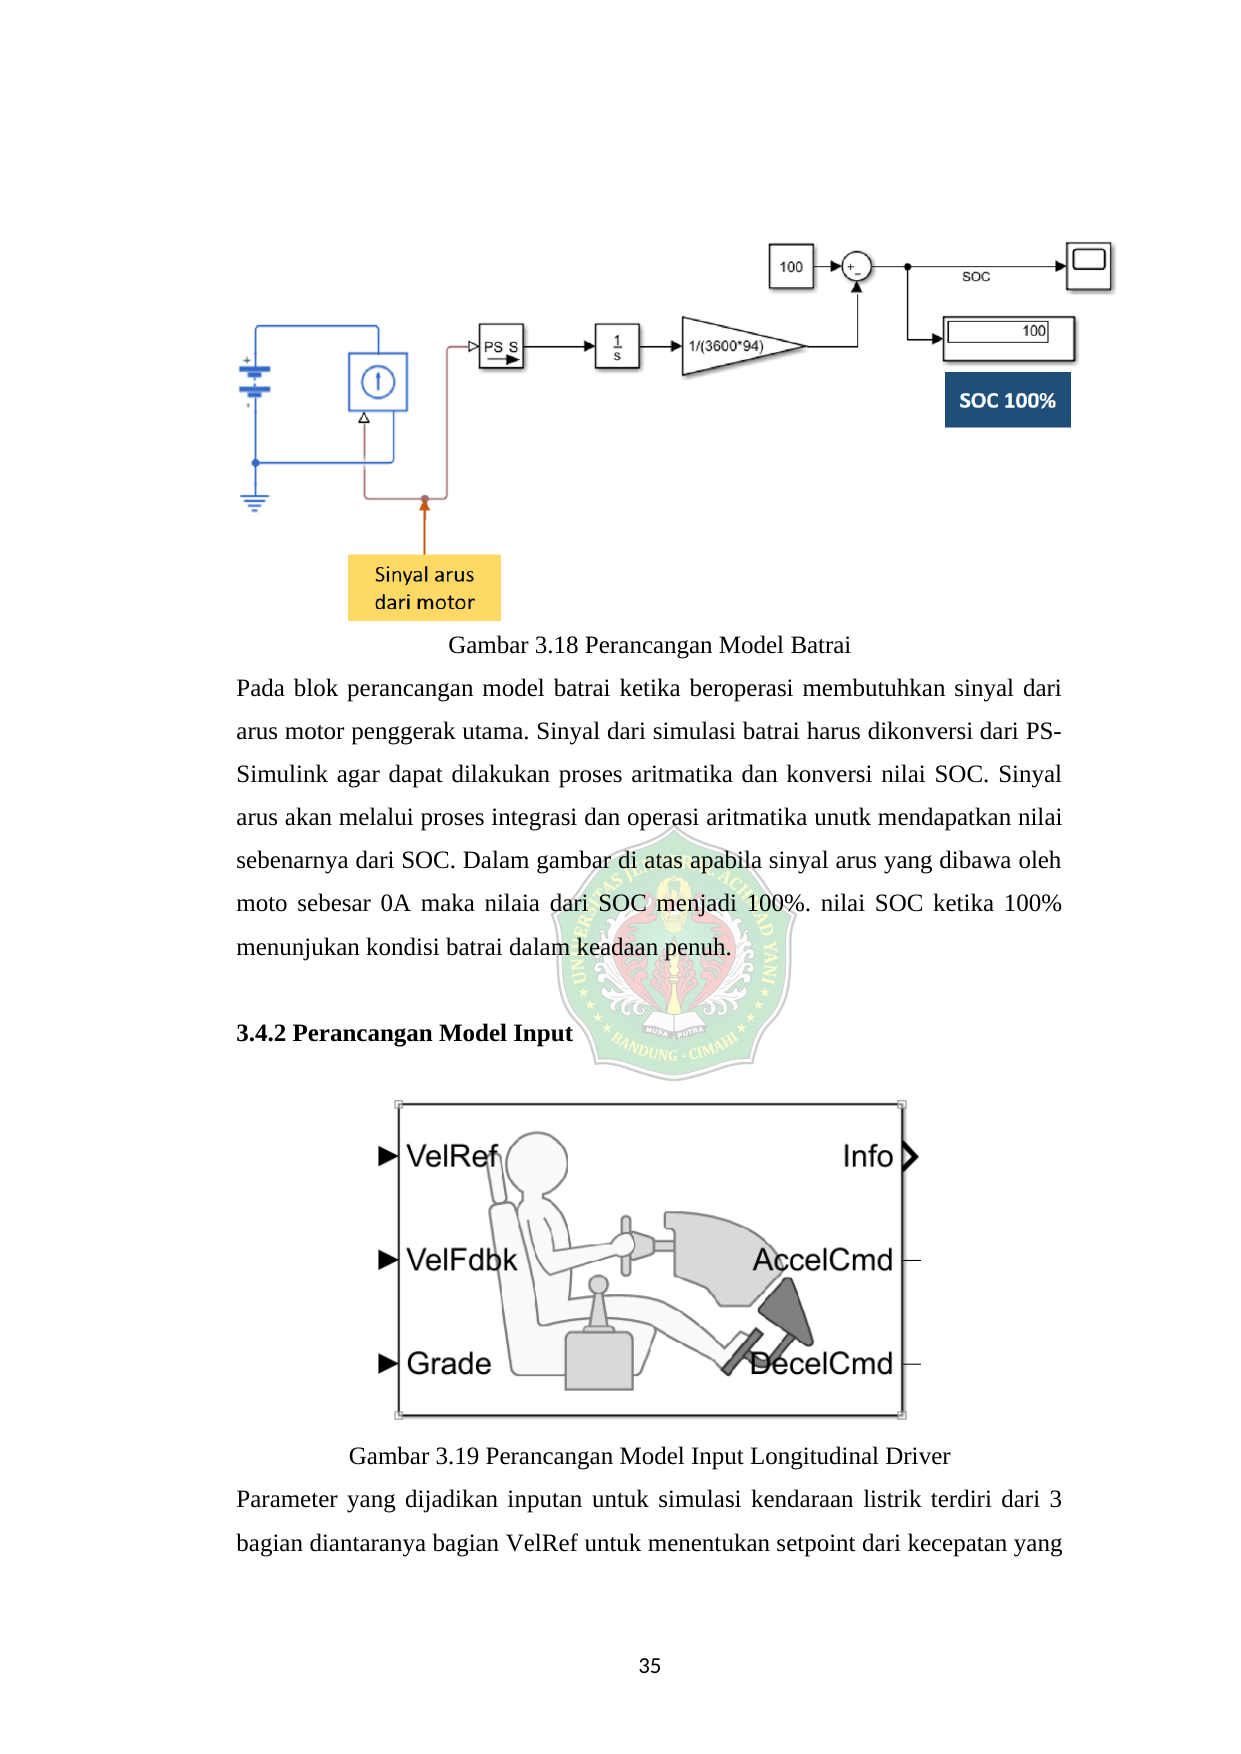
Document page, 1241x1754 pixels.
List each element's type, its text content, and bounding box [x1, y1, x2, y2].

picture [548, 1047, 799, 1086]
picture [236, 236, 1117, 626]
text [236, 1484, 1063, 1556]
text Pada blok perancangan model batrai ketika beroperasi membutuhkan sinyal dari arus motor penggerak utama. Sinyal dari simulasi batrai harus dikonversi dari PS-Simulink agar dapat dilakukan proses aritmatika dan konversi nilai SOC. Sinyal arus akan melalui proses integrasi dan operasi aritmatika unutk mendapatkan nilai sebenarnya dari SOC. Dalam gambar di atas apabila sinyal arus yang dibawa oleh moto sebesar 0A maka nilaia dari SOC menjadi 100%. nilai SOC ketika 100% menunjukan kondisi batrai dalam keadaan penuh. [236, 673, 1063, 960]
text Gambar 3.18 Perancangan Model Batrai [236, 630, 1063, 658]
picture [378, 1094, 921, 1428]
text 3.4.2 Perancangan Model Input [236, 1018, 1063, 1047]
picture [548, 960, 799, 1018]
text Gambar 3.19 Perancangan Model Input Longitudinal Driver [236, 1441, 1063, 1470]
